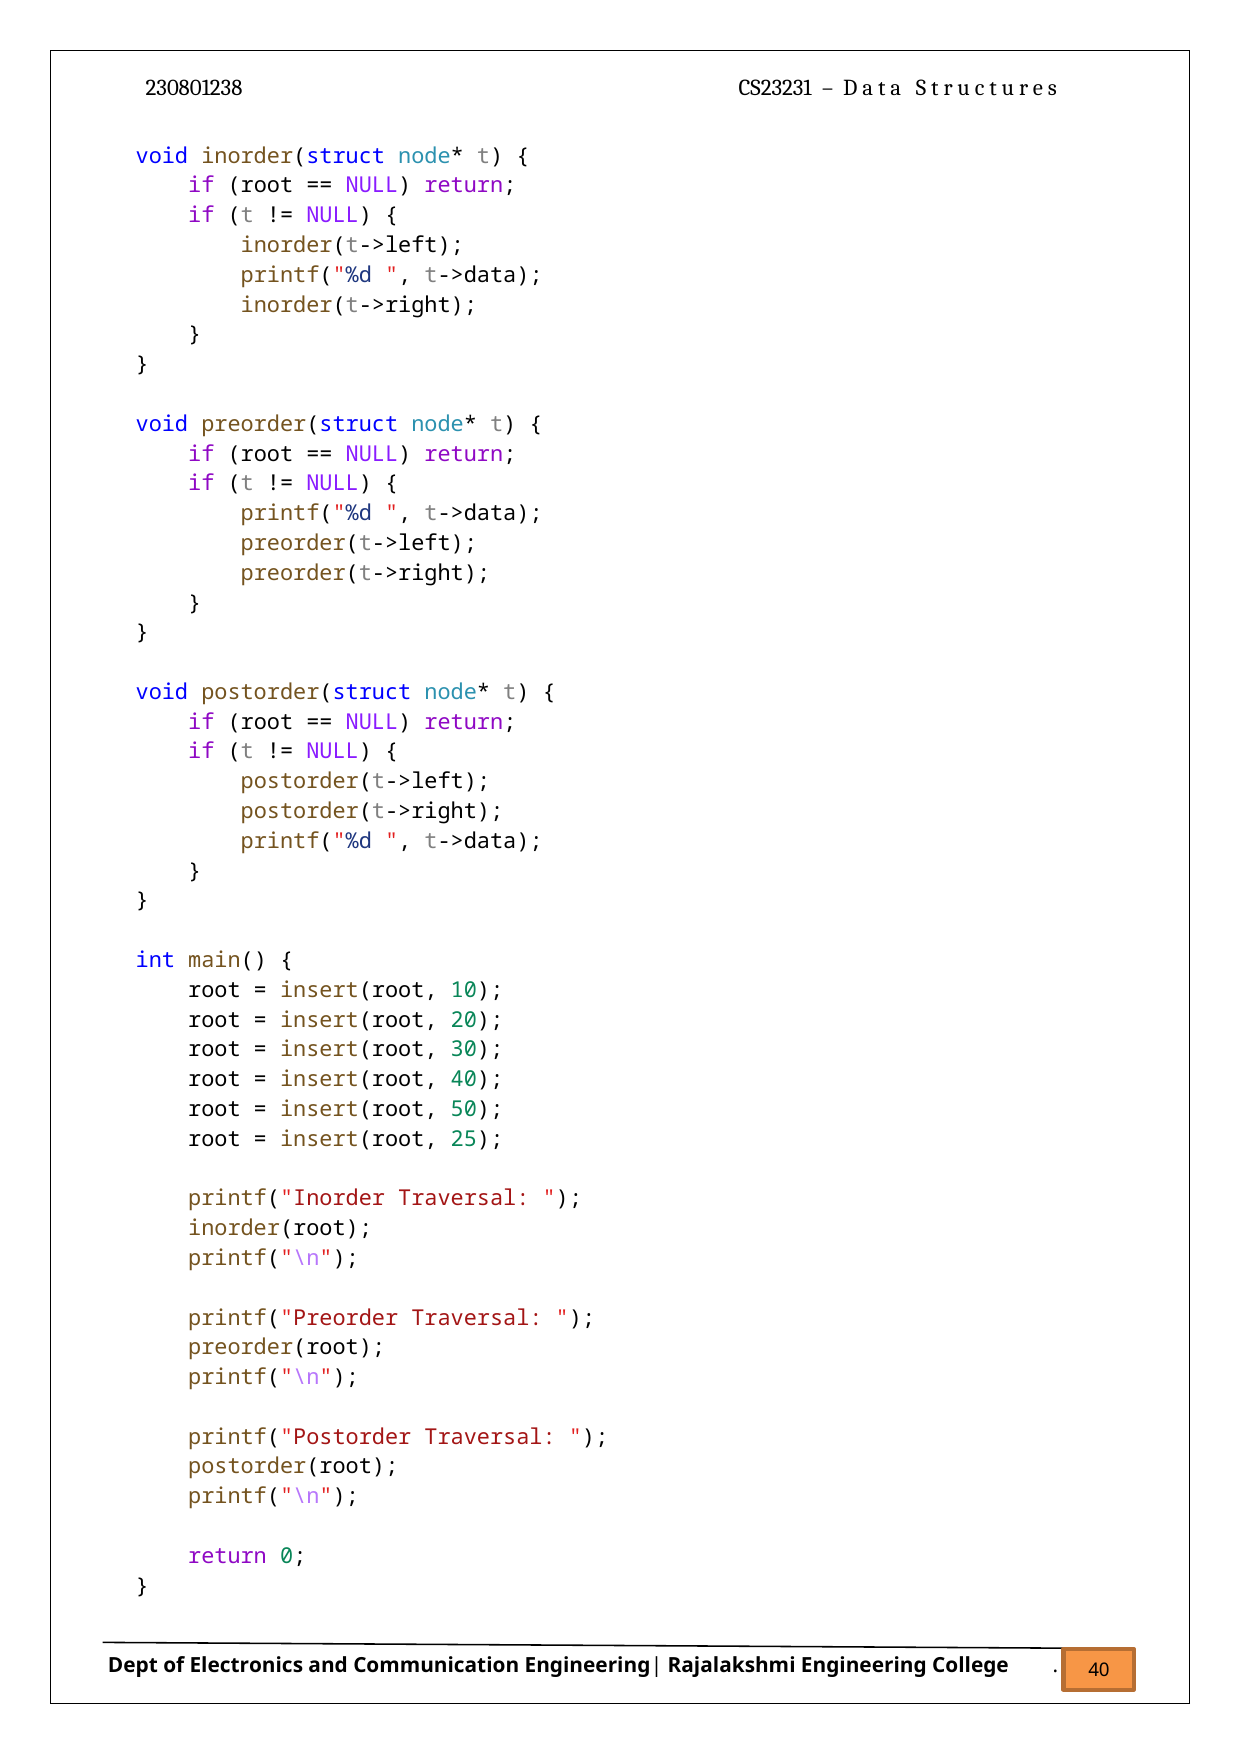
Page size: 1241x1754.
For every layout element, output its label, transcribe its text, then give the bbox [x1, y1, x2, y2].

text preorder(t->left); [135, 527, 1136, 557]
text } [135, 616, 1136, 646]
text root = insert(root, 50); [135, 1093, 1136, 1123]
text } [135, 318, 1136, 348]
text if (t != NULL) { [135, 199, 1136, 229]
text if (t != NULL) { [135, 735, 1136, 765]
text if (t != NULL) { [135, 467, 1136, 497]
text void preorder(struct node* t) { [135, 408, 1136, 437]
text root = insert(root, 30); [135, 1033, 1136, 1063]
text preorder(root); [135, 1331, 1136, 1361]
text postorder(t->left); [135, 765, 1136, 795]
text printf("Preorder Traversal: "); [135, 1301, 1136, 1331]
text printf("Inorder Traversal: "); [135, 1182, 1136, 1212]
text } [135, 586, 1136, 616]
text postorder(root); [135, 1450, 1136, 1480]
text printf("%d ", t->data); [135, 497, 1136, 527]
text printf("%d ", t->data); [135, 825, 1136, 854]
text } [135, 1569, 1136, 1599]
text inorder(root); [135, 1212, 1136, 1242]
text root = insert(root, 40); [135, 1063, 1136, 1093]
text root = insert(root, 25); [135, 1123, 1136, 1152]
text } [135, 854, 1136, 884]
text inorder(t->right); [135, 288, 1136, 318]
text int main() { [135, 944, 1136, 974]
text inorder(t->left); [135, 229, 1136, 259]
text preorder(t->right); [135, 557, 1136, 586]
text printf("\n"); [135, 1480, 1136, 1510]
text printf("Postorder Traversal: "); [135, 1421, 1136, 1450]
text return 0; [135, 1540, 1136, 1569]
text printf("%d ", t->data); [135, 259, 1136, 288]
text printf("\n"); [135, 1242, 1136, 1272]
text root = insert(root, 20); [135, 1003, 1136, 1033]
text void inorder(struct node* t) { [135, 139, 1136, 169]
text } [135, 884, 1136, 914]
text } [135, 348, 1136, 378]
text root = insert(root, 10); [135, 974, 1136, 1003]
text if (root == NULL) return; [135, 169, 1136, 199]
text if (root == NULL) return; [135, 706, 1136, 735]
text printf("\n"); [135, 1361, 1136, 1391]
text if (root == NULL) return; [135, 437, 1136, 467]
text postorder(t->right); [135, 795, 1136, 825]
text void postorder(struct node* t) { [135, 676, 1136, 706]
